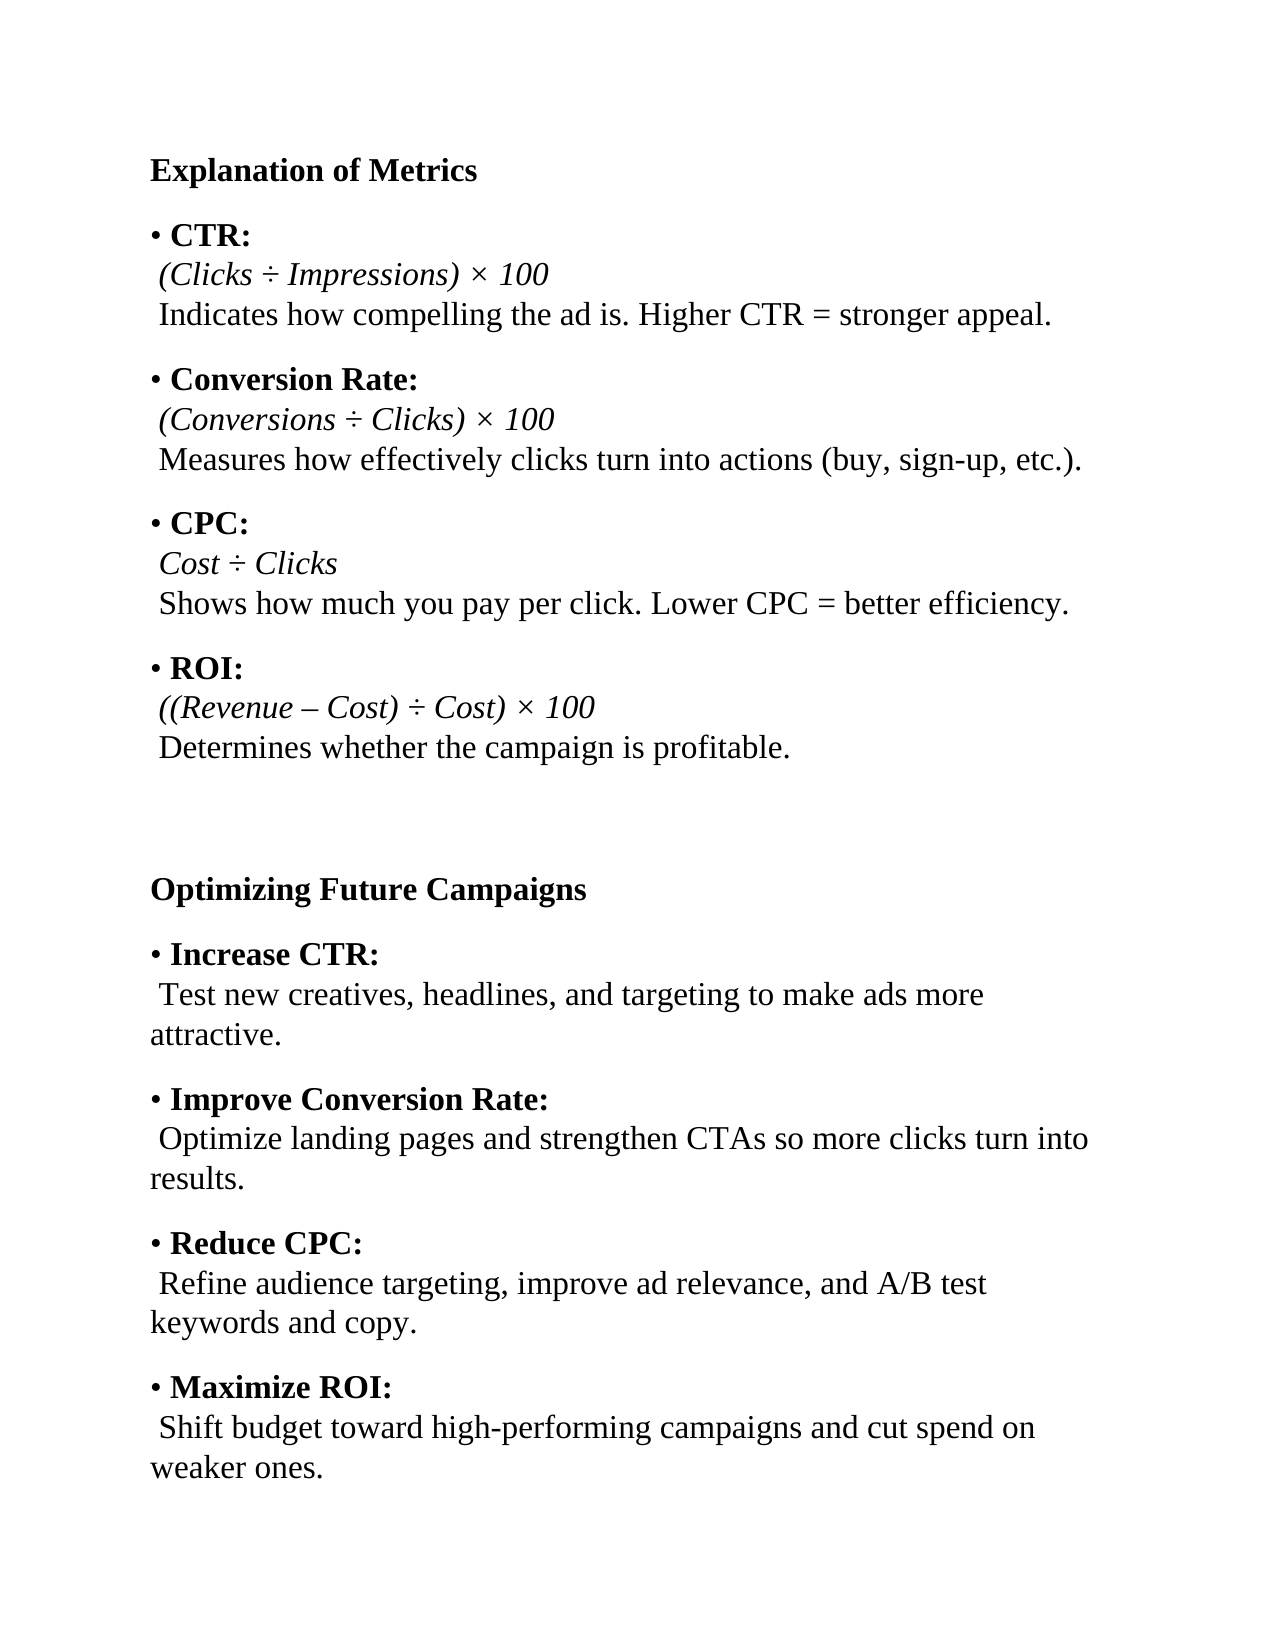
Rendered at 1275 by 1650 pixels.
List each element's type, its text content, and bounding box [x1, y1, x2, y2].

text • CTR: (Clicks ÷ Impressions) × 100 Indicates how compelling the ad is. Higher CTR = stronger appeal. [150, 215, 1125, 333]
subtitle Optimizing Future Campaigns [150, 869, 1125, 908]
text • ROI: ((Revenue – Cost) ÷ Cost) × 100 Determines whether the campaign is profitable. [150, 648, 1125, 766]
text • CPC: Cost ÷ Clicks Shows how much you pay per click. Lower CPC = better efficiency. [150, 503, 1125, 621]
text • Conversion Rate: (Conversions ÷ Clicks) × 100 Measures how effectively clicks turn into actions (buy, sign-up, etc.). [150, 359, 1125, 477]
subtitle Explanation of Metrics [150, 150, 1125, 188]
text • Improve Conversion Rate: Optimize landing pages and strengthen CTAs so more clicks turn into results. [150, 1079, 1125, 1197]
text • Increase CTR: Test new creatives, headlines, and targeting to make ads more attractive. [150, 934, 1125, 1052]
text • Maximize ROI: Shift budget toward high-performing campaigns and cut spend on weaker ones. [150, 1367, 1125, 1485]
text • Reduce CPC: Refine audience targeting, improve ad relevance, and A/B test keywords and copy. [150, 1223, 1125, 1341]
